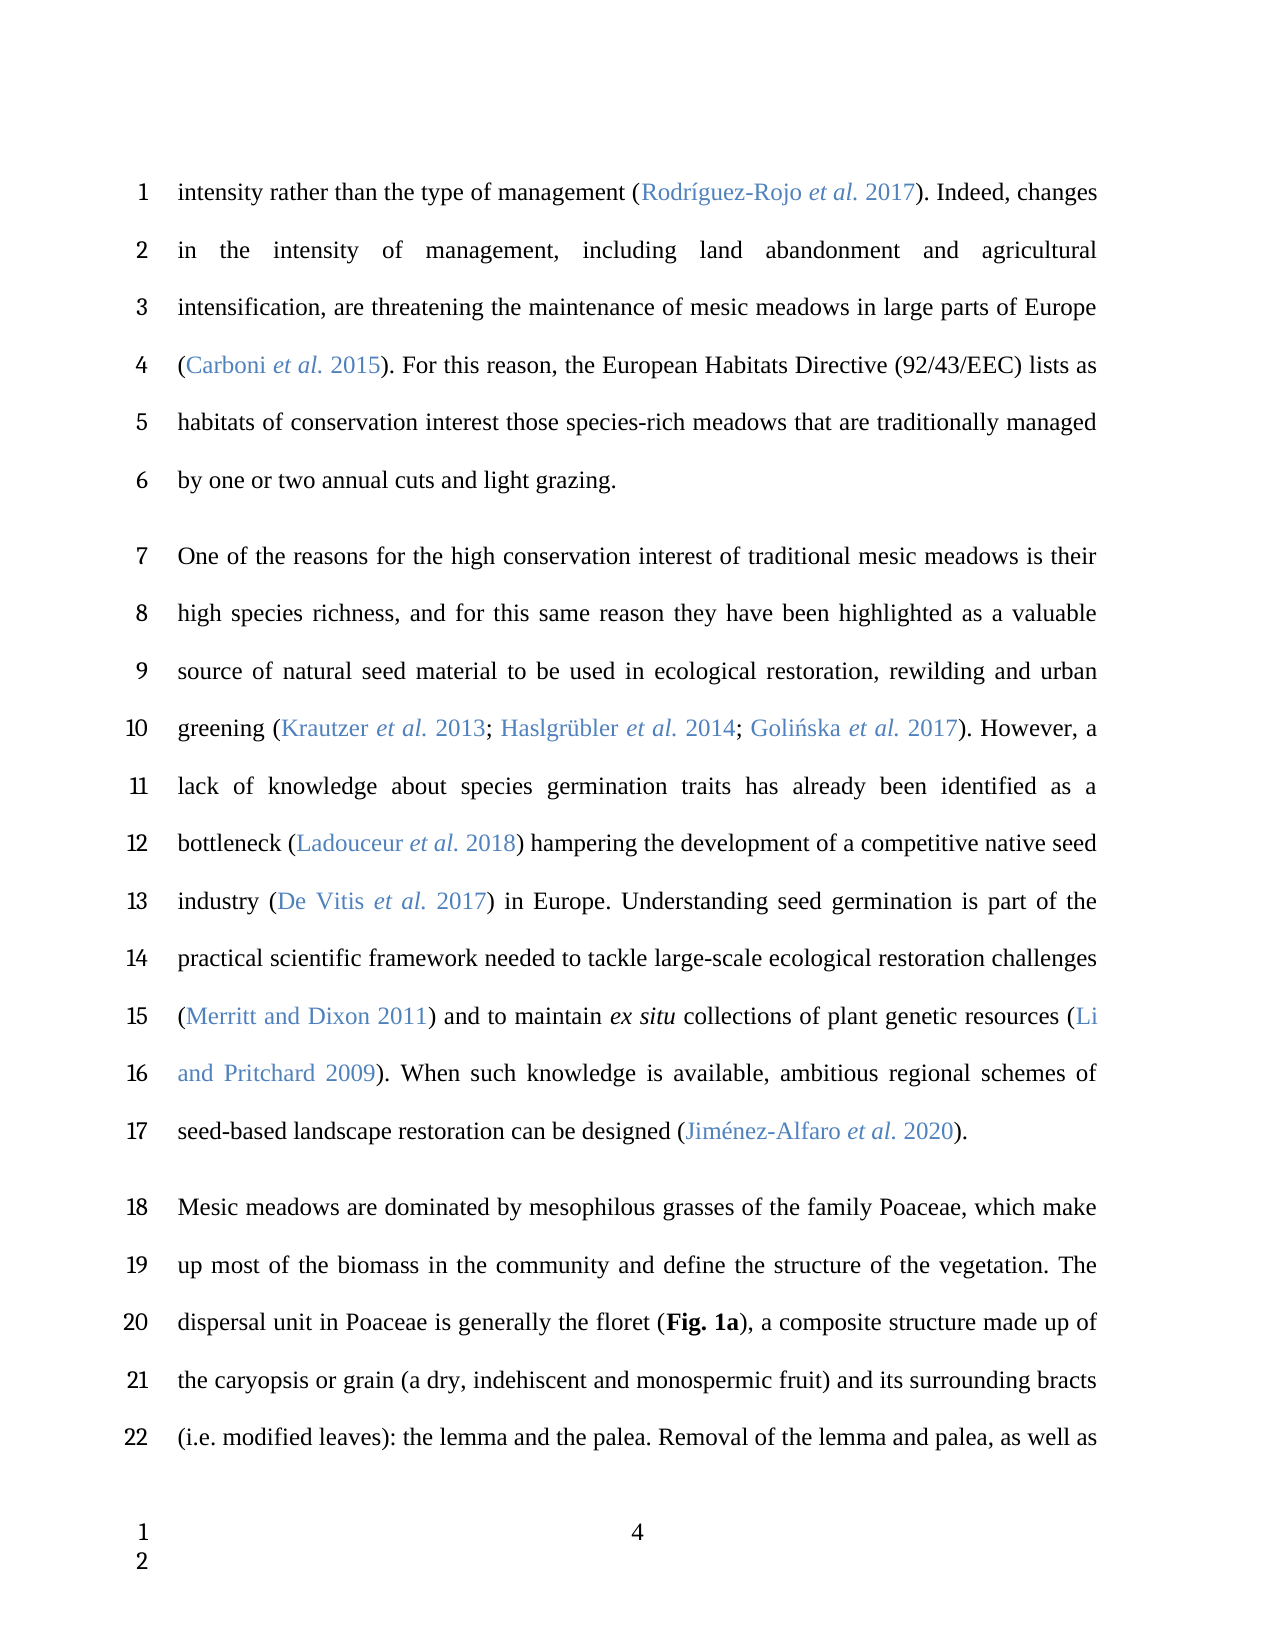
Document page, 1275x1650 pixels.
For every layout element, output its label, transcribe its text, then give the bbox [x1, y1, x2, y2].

text One of the reasons for the high conservation interest of traditional mesic meadows is their high species richness, and for this same reason they have been highlighted as a valuable source of natural seed material to be used in ecological restoration, rewilding and urban greening (Krautzer et al. 2013; Haslgrübler et al. 2014; Golińska et al. 2017). However, a lack of knowledge about species germination traits has already been identified as a bottleneck (Ladouceur et al. 2018) hampering the development of a competitive native seed industry (De Vitis et al. 2017) in Europe. Understanding seed germination is part of the practical scientific framework needed to tackle large-scale ecological restoration challenges (Merritt and Dixon 2011) and to maintain ex situ collections of plant genetic resources (Li and Pritchard 2009). When such knowledge is available, ambitious regional schemes of seed-based landscape restoration can be designed (Jiménez-Alfaro et al. 2020). [177, 541, 1098, 1145]
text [177, 177, 1098, 493]
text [177, 1192, 1098, 1451]
